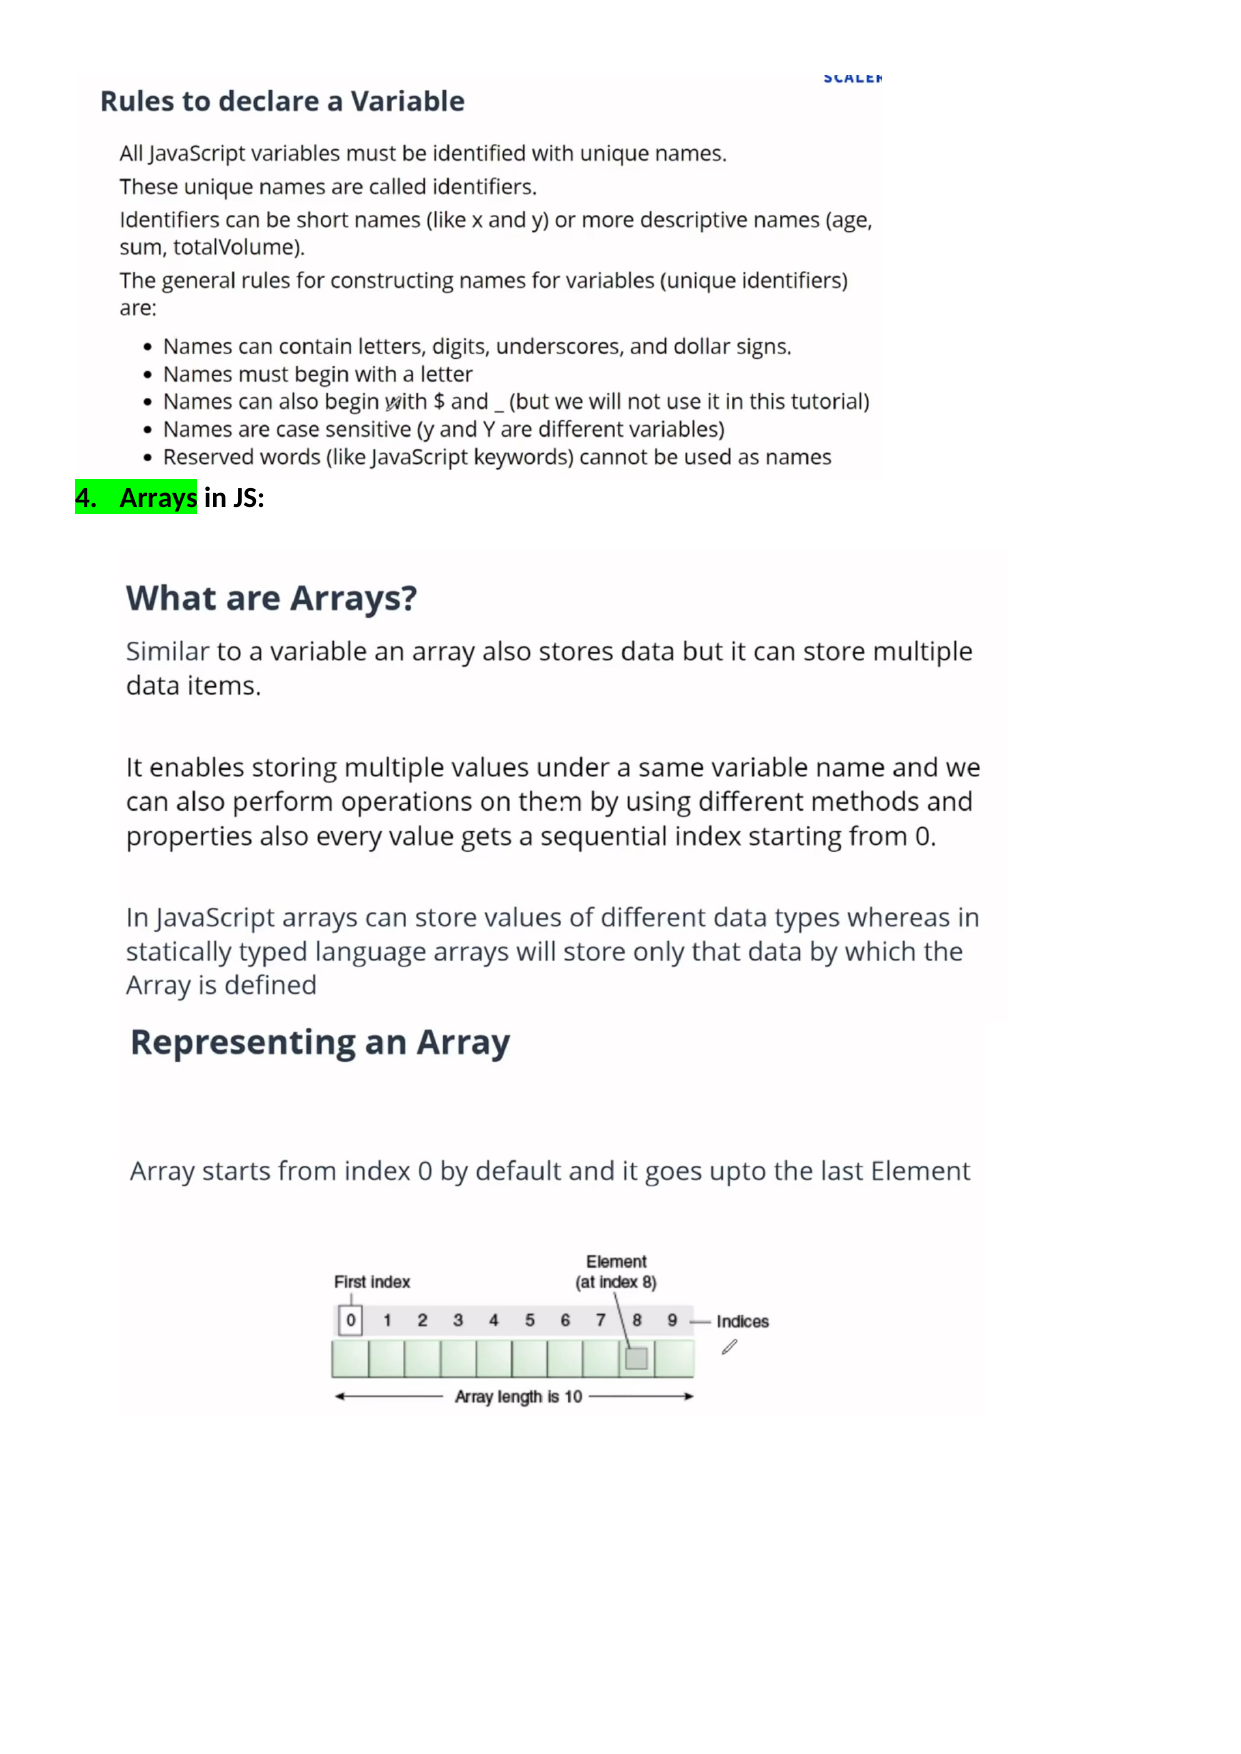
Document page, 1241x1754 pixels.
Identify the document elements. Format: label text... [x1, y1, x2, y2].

picture [118, 550, 1008, 1417]
list Arrays in JS: [197, 479, 1165, 514]
picture [75, 75, 882, 479]
